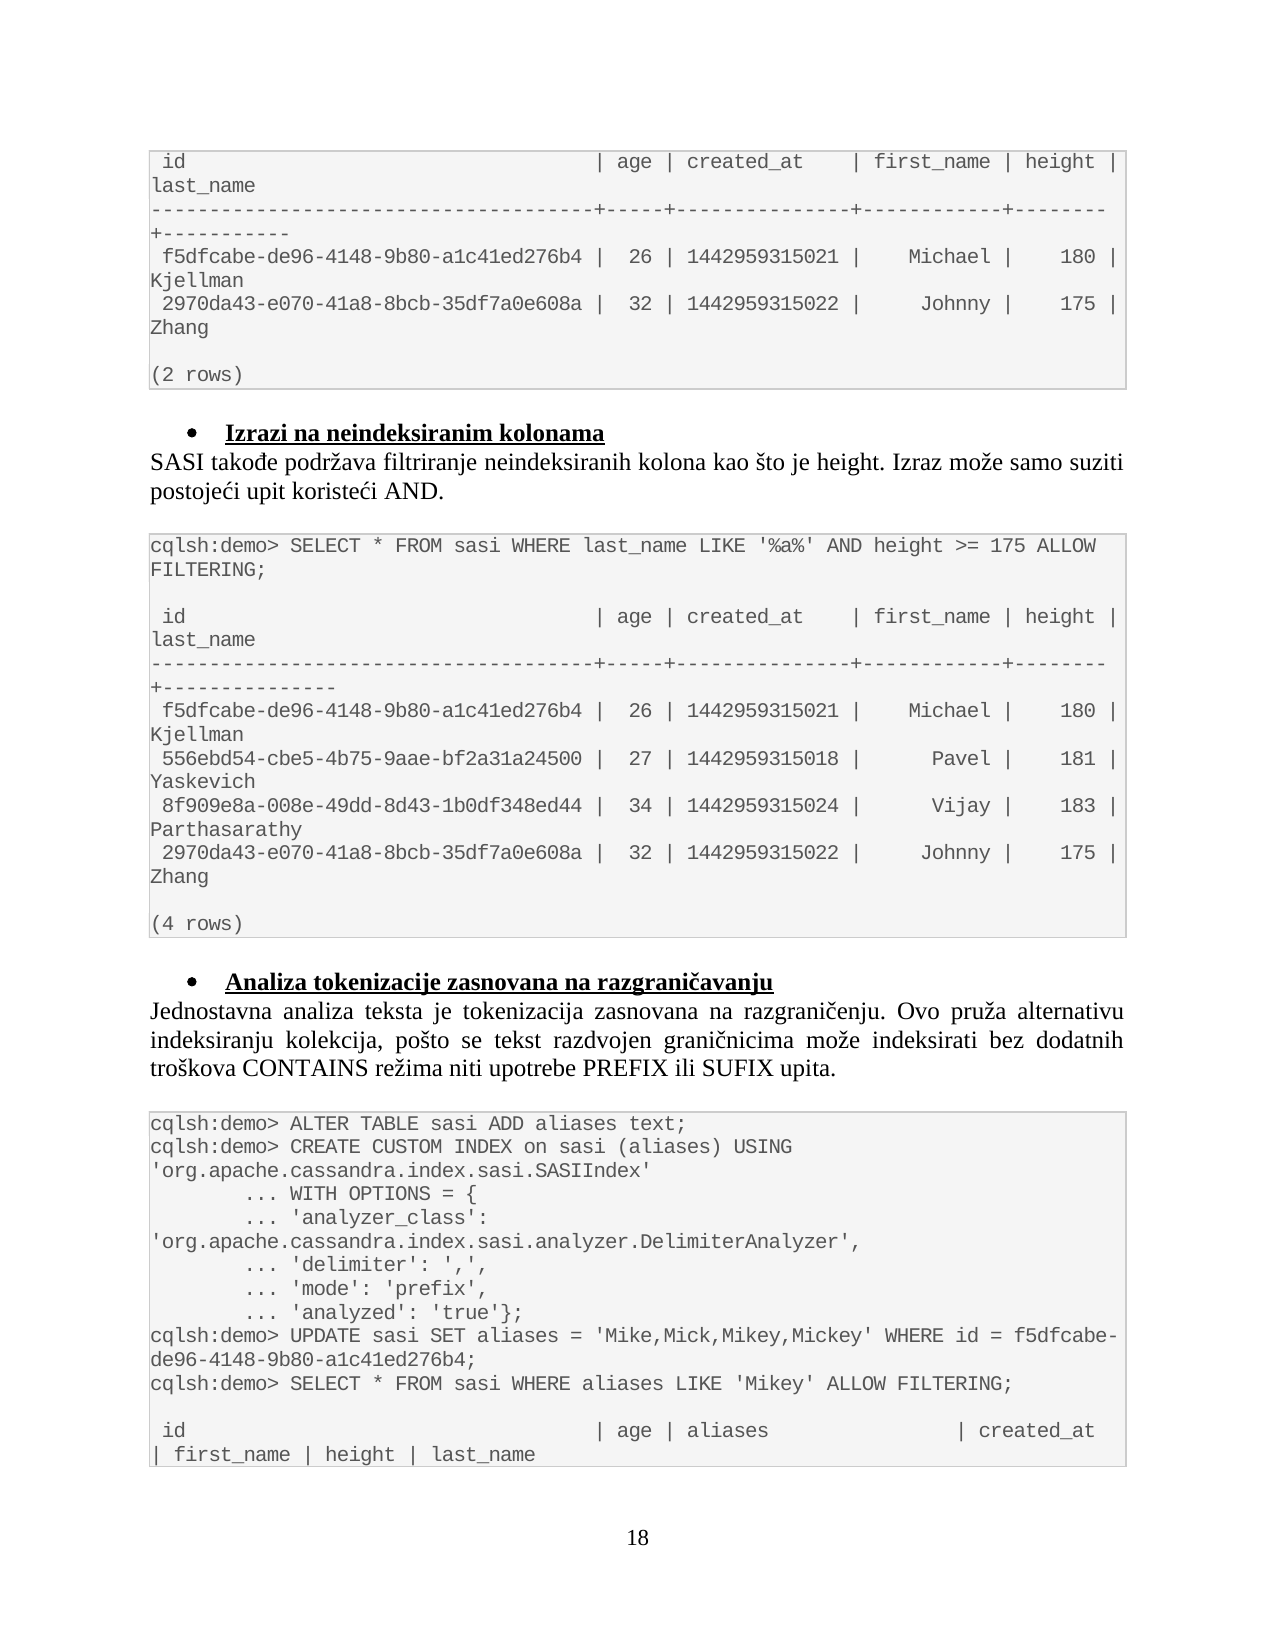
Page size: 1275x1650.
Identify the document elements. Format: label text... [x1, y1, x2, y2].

text id | age | created_at | first_name | height | last_name [150, 606, 1125, 653]
text (4 rows) [150, 912, 1125, 937]
text --------------------------------------+-----+---------------+------------+--------+--------------- [150, 653, 1125, 700]
text 2970da43-e070-41a8-8bcb-35df7a0e608a | 32 | 1442959315022 | Johnny | 175 | Zhang [150, 842, 1125, 889]
text 8f909e8a-008e-49dd-8d43-1b0df348ed44 | 34 | 1442959315024 | Vijay | 183 | Parthasarathy [150, 795, 1125, 842]
text cqlsh:demo> UPDATE sasi SET aliases = 'Mike,Mick,Mikey,Mickey' WHERE id = f5dfcabe-de96-4148-9b80-a1c41ed276b4; [150, 1325, 1125, 1373]
text SASI takođe podržava filtriranje neindeksiranih kolona kao što je height. Izraz može samo suziti postojeći upit koristeći AND. [150, 447, 1125, 504]
list Analiza tokenizacije zasnovana na razgraničavanju [187, 967, 1125, 996]
text cqlsh:demo> ALTER TABLE sasi ADD aliases text; [150, 1113, 1125, 1136]
text cqlsh:demo> SELECT * FROM sasi WHERE aliases LIKE 'Mikey' ALLOW FILTERING; [150, 1373, 1125, 1396]
text 556ebd54-cbe5-4b75-9aae-bf2a31a24500 | 27 | 1442959315018 | Pavel | 181 | Yaskevich [150, 748, 1125, 795]
text f5dfcabe-de96-4148-9b80-a1c41ed276b4 | 26 | 1442959315021 | Michael | 180 | Kjellman [150, 700, 1125, 748]
text --------------------------------------+-----+---------------+------------+--------+----------- [150, 199, 1125, 246]
text Jednostavna analiza teksta je tokenizacija zasnovana na razgraničenju. Ovo pruža alternativu indeksiranju kolekcija, pošto se tekst razdvojen graničnicima može indeksirati bez dodatnih troškova CONTAINS režima niti upotrebe PREFIX ili SUFIX upita. [150, 996, 1125, 1082]
text cqlsh:demo> CREATE CUSTOM INDEX on sasi (aliases) USING 'org.apache.cassandra.index.sasi.SASIIndex' [150, 1136, 1125, 1183]
text ... 'analyzed': 'true'}; [150, 1302, 1125, 1325]
text ... 'delimiter': ',', [150, 1254, 1125, 1278]
text id | age | aliases | created_at | first_name | height | last_name [150, 1420, 1125, 1466]
text f5dfcabe-de96-4148-9b80-a1c41ed276b4 | 26 | 1442959315021 | Michael | 180 | Kjellman [150, 246, 1125, 293]
list Izrazi na neindeksiranim kolonama [187, 418, 1125, 447]
text ... WITH OPTIONS = { [150, 1183, 1125, 1207]
text (2 rows) [150, 363, 1125, 388]
text cqlsh:demo> SELECT * FROM sasi WHERE last_name LIKE '%a%' AND height >= 175 ALLOW FILTERING; [150, 535, 1125, 582]
text id | age | created_at | first_name | height | last_name [150, 152, 1125, 199]
text 2970da43-e070-41a8-8bcb-35df7a0e608a | 32 | 1442959315022 | Johnny | 175 | Zhang [150, 293, 1125, 341]
text ... 'mode': 'prefix', [150, 1278, 1125, 1302]
text ... 'analyzer_class': 'org.apache.cassandra.index.sasi.analyzer.DelimiterAnalyzer', [150, 1207, 1125, 1254]
